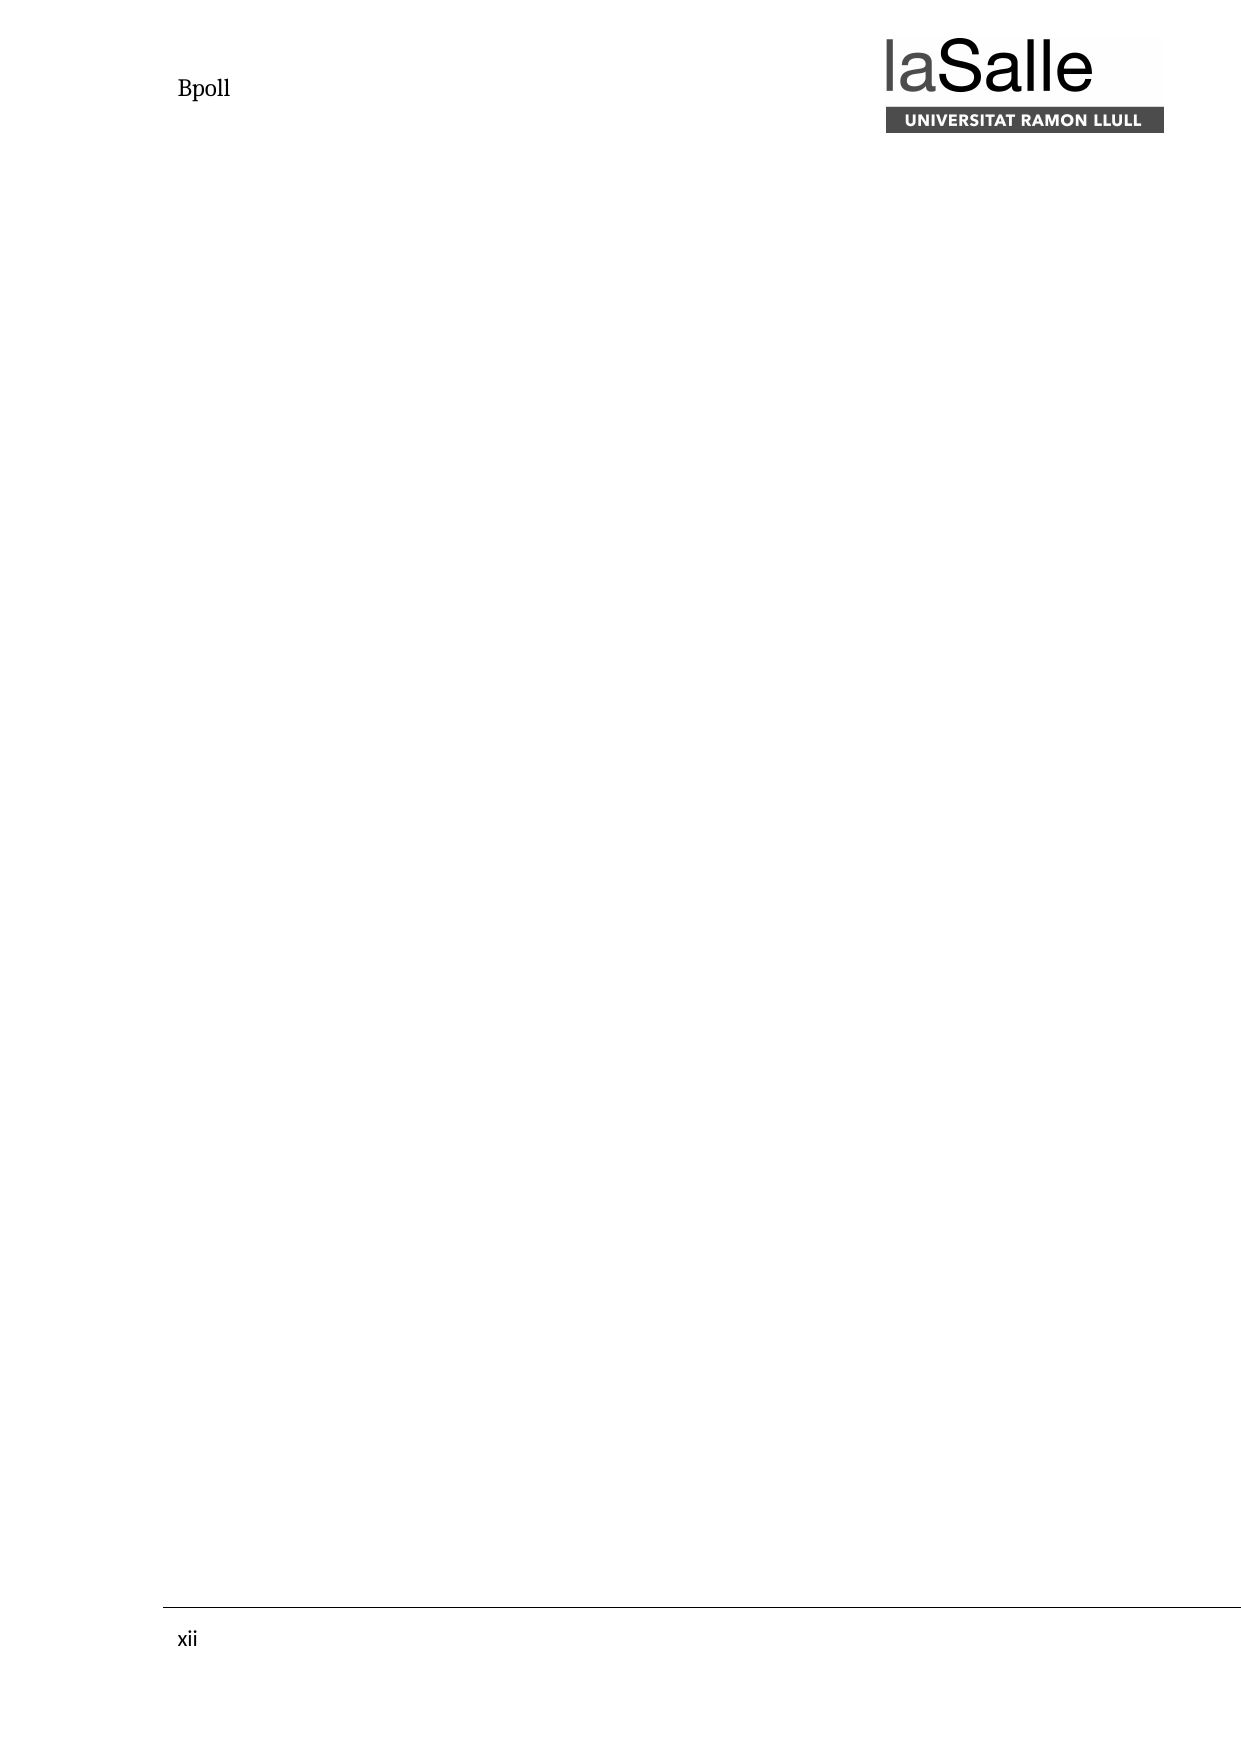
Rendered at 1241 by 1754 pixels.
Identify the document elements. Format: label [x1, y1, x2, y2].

picture [886, 38, 1164, 133]
